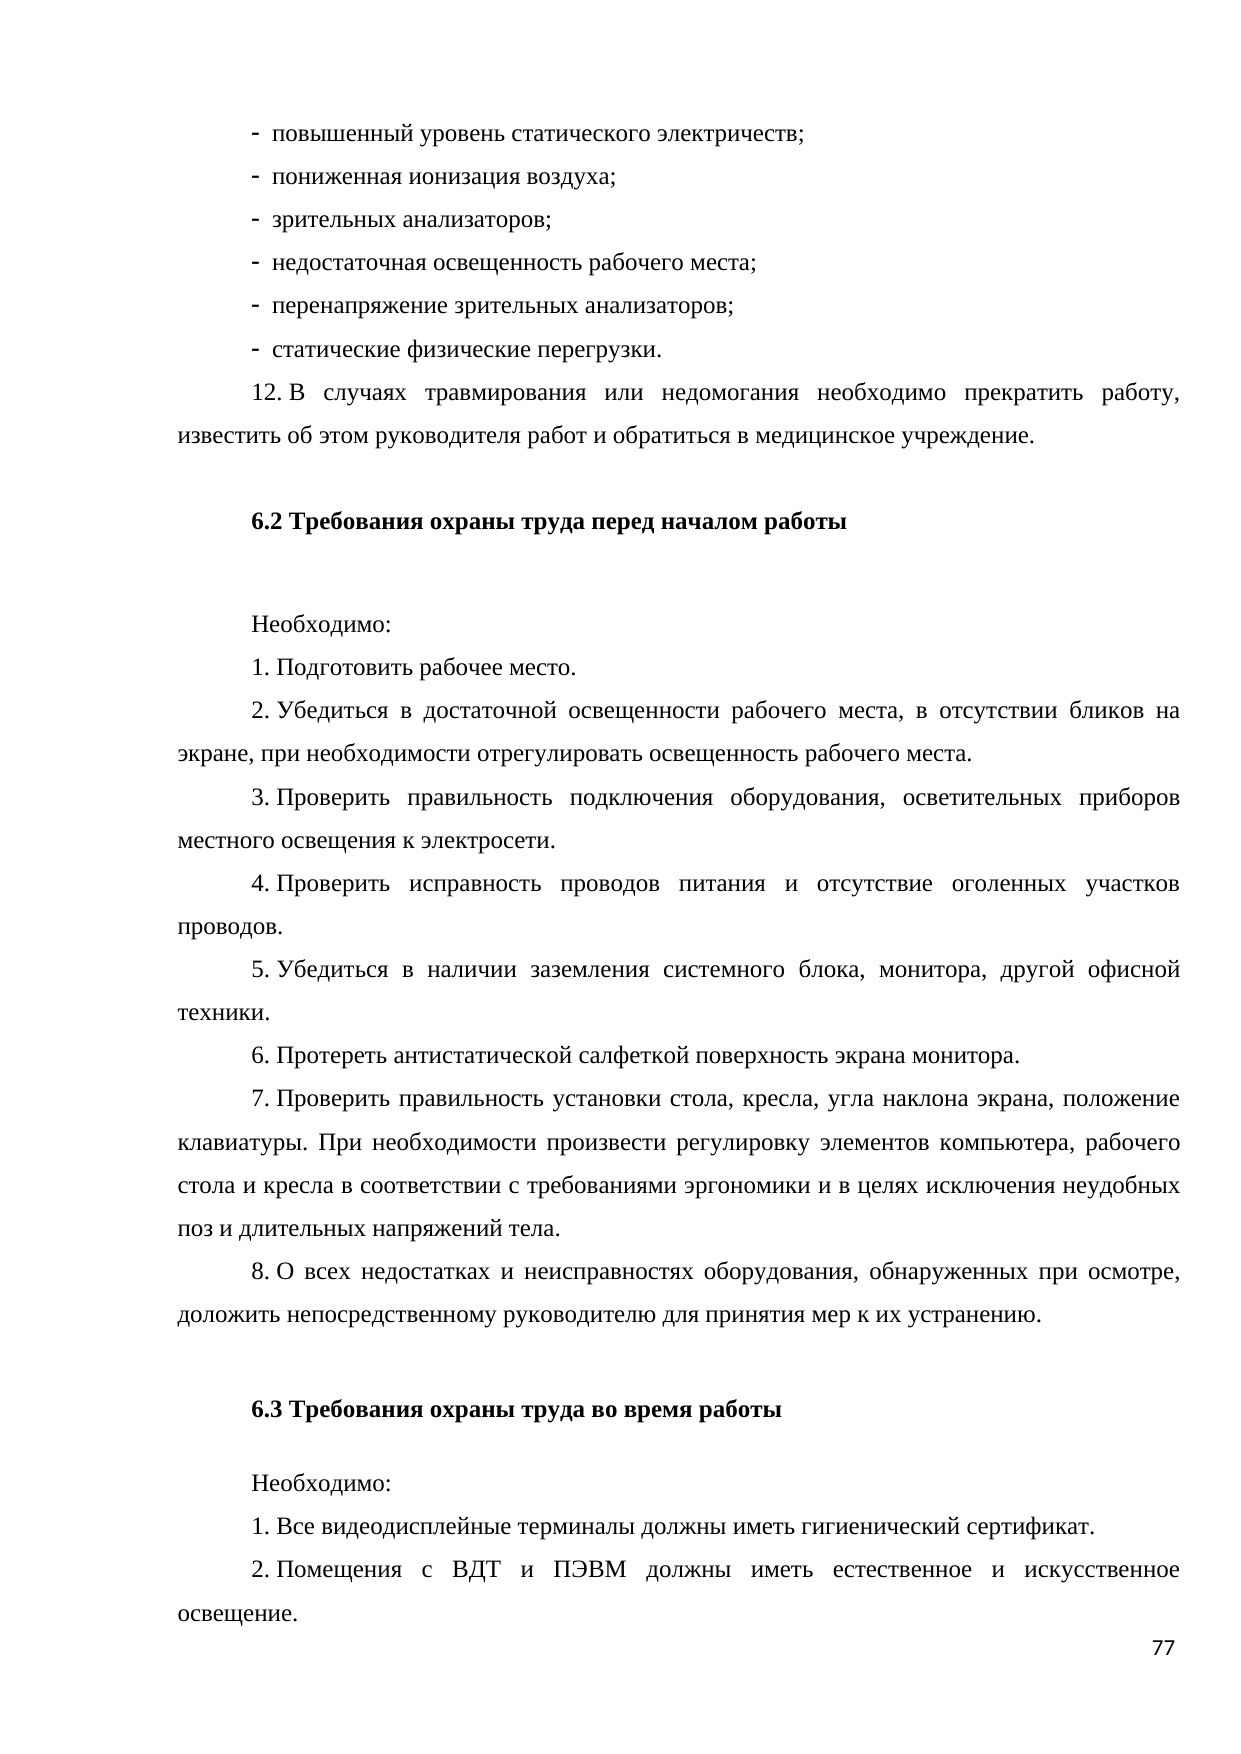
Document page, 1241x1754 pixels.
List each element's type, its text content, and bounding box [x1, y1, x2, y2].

text Необходимо: [177, 1468, 1181, 1497]
subtitle 6.3 Требования охраны труда во время работы [251, 1363, 1181, 1423]
list повышенный уровень статического электричеств; [177, 118, 1181, 147]
list Помещения с ВДТ и ПЭВМ должны иметь естественное и искусственное освещение. [177, 1554, 1181, 1626]
list Подготовить рабочее место. [177, 652, 1181, 681]
list Проверить правильность подключения оборудования, осветительных приборов местного освещения к электросети. [177, 782, 1181, 853]
list В случаях травмирования или недомогания необходимо прекратить работу, известить об этом руководителя работ и обратиться в медицинское учреждение. [177, 377, 1181, 449]
list Протереть антистатической салфеткой поверхность экрана монитора. [177, 1040, 1181, 1069]
list 6.2 Требования охраны труда перед началом работы [251, 463, 1181, 535]
text Необходимо: [215, 609, 1181, 638]
list Убедиться в наличии заземления системного блока, монитора, другой офисной техники. [177, 954, 1181, 1026]
list Проверить исправность проводов питания и отсутствие оголенных участков проводов. [177, 868, 1181, 940]
list зрительных анализаторов; [177, 204, 1181, 233]
list недостаточная освещенность рабочего места; [177, 247, 1181, 276]
list Все видеодисплейные терминалы должны иметь гигиенический сертификат. [177, 1511, 1181, 1540]
list статические физические перегрузки. [177, 334, 1181, 362]
list Проверить правильность установки стола, кресла, угла наклона экрана, положение клавиатуры. При необходимости произвести регулировку элементов компьютера, рабочего стола и кресла в соответствии с требованиями эргономики и в целях исключения неудобных поз и длительных напряжений тела. [177, 1083, 1181, 1242]
list О всех недостатках и неисправностях оборудования, обнаруженных при осмотре, доложить непосредственному руководителю для принятия мер к их устранению. [177, 1256, 1181, 1328]
list Убедиться в достаточной освещенности рабочего места, в отсутствии бликов на экране, при необходимости отрегулировать освещенность рабочего места. [177, 695, 1181, 767]
list пониженная ионизация воздуха; [177, 161, 1181, 190]
list перенапряжение зрительных анализаторов; [177, 291, 1181, 319]
